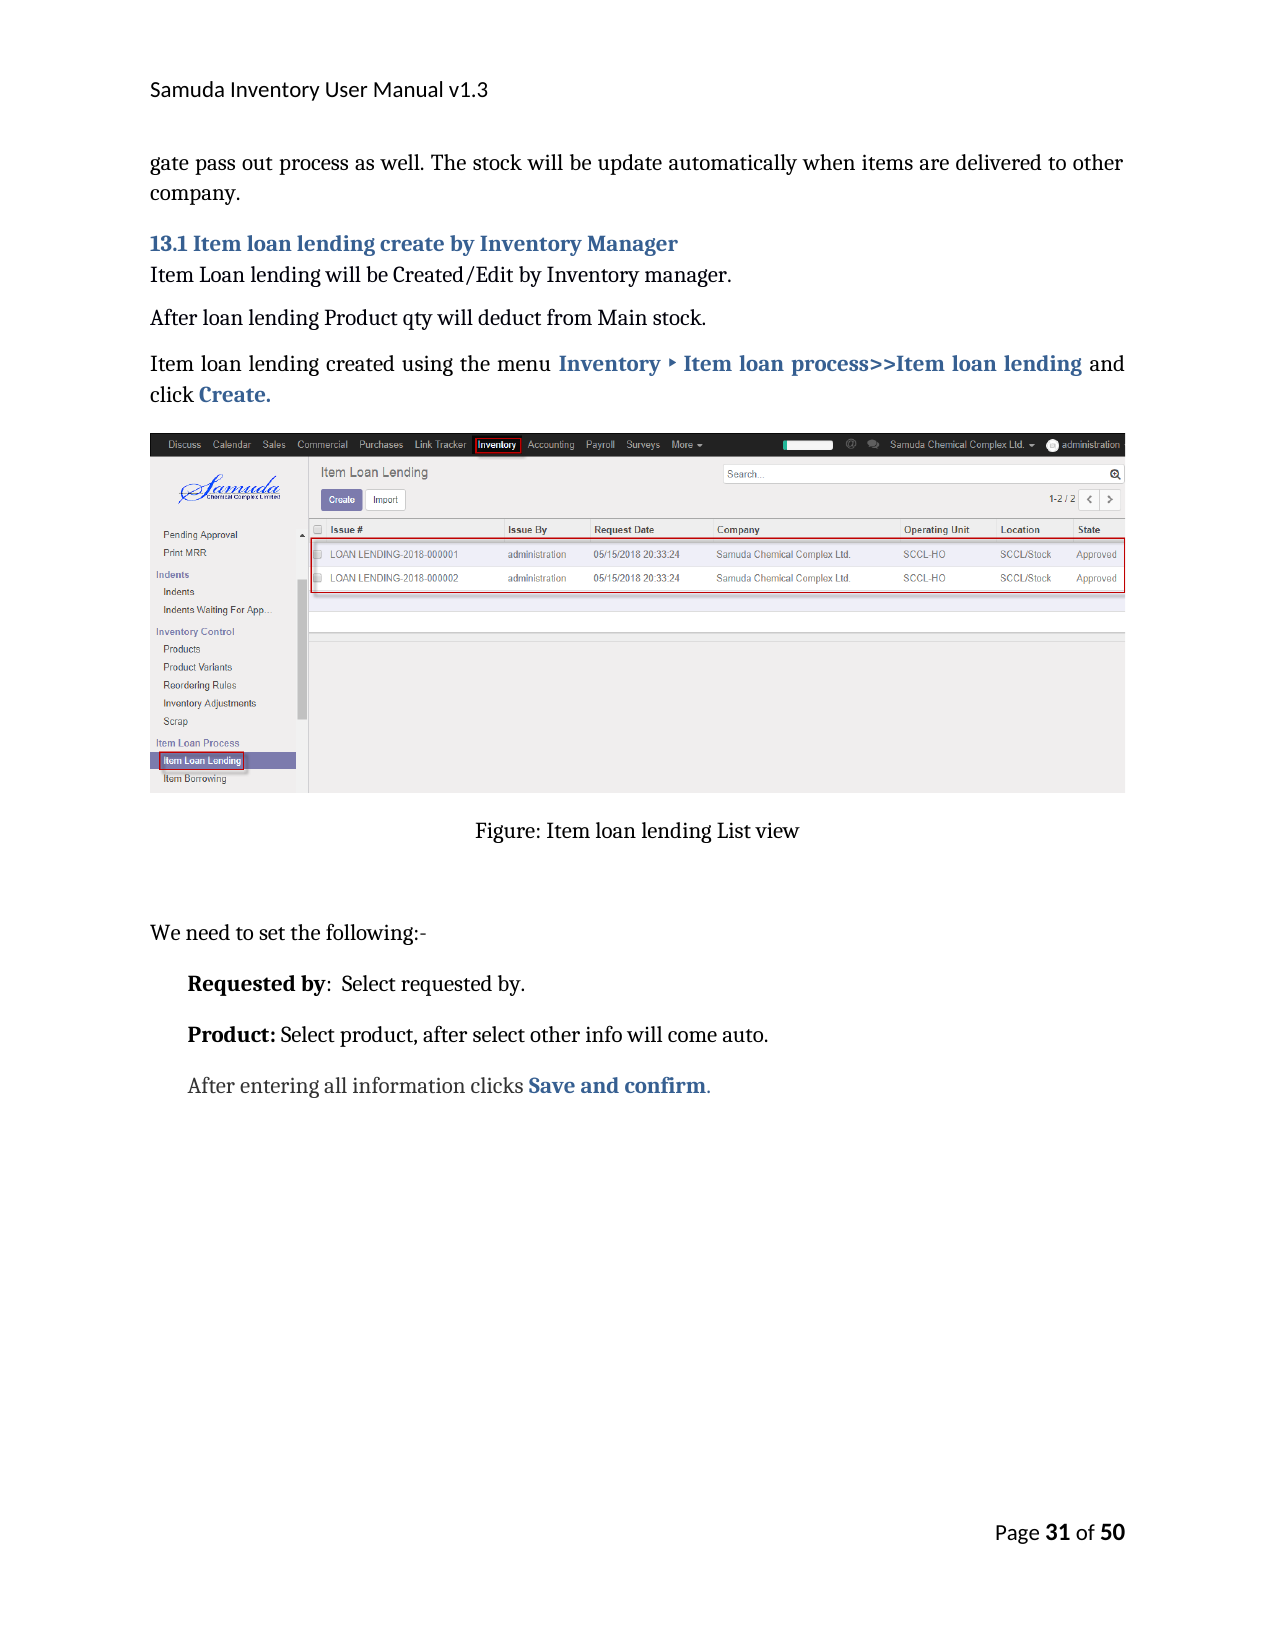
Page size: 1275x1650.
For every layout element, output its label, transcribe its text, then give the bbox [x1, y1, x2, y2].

text Product: Select product, after select other info will come auto. [187, 1022, 1125, 1048]
text Item Loan lending will be Created/Edit by Inventory manager. [150, 261, 1125, 288]
text Figure: Item loan lending List view [150, 817, 1125, 844]
text We need to set the following:- [150, 919, 1125, 946]
subtitle 13.1 Item loan lending create by Inventory Manager [150, 231, 1125, 258]
text After loan lending Product qty will deduct from Main stock. [150, 304, 1125, 331]
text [150, 150, 1125, 207]
text After entering all information clicks Save and confirm. [187, 1073, 1125, 1099]
text Item loan lending created using the menu Inventory ‣ Item loan process>>Item loan lending and click Create. [150, 347, 1125, 408]
picture [150, 433, 1125, 793]
text Requested by: Select requested by. [187, 971, 1125, 997]
